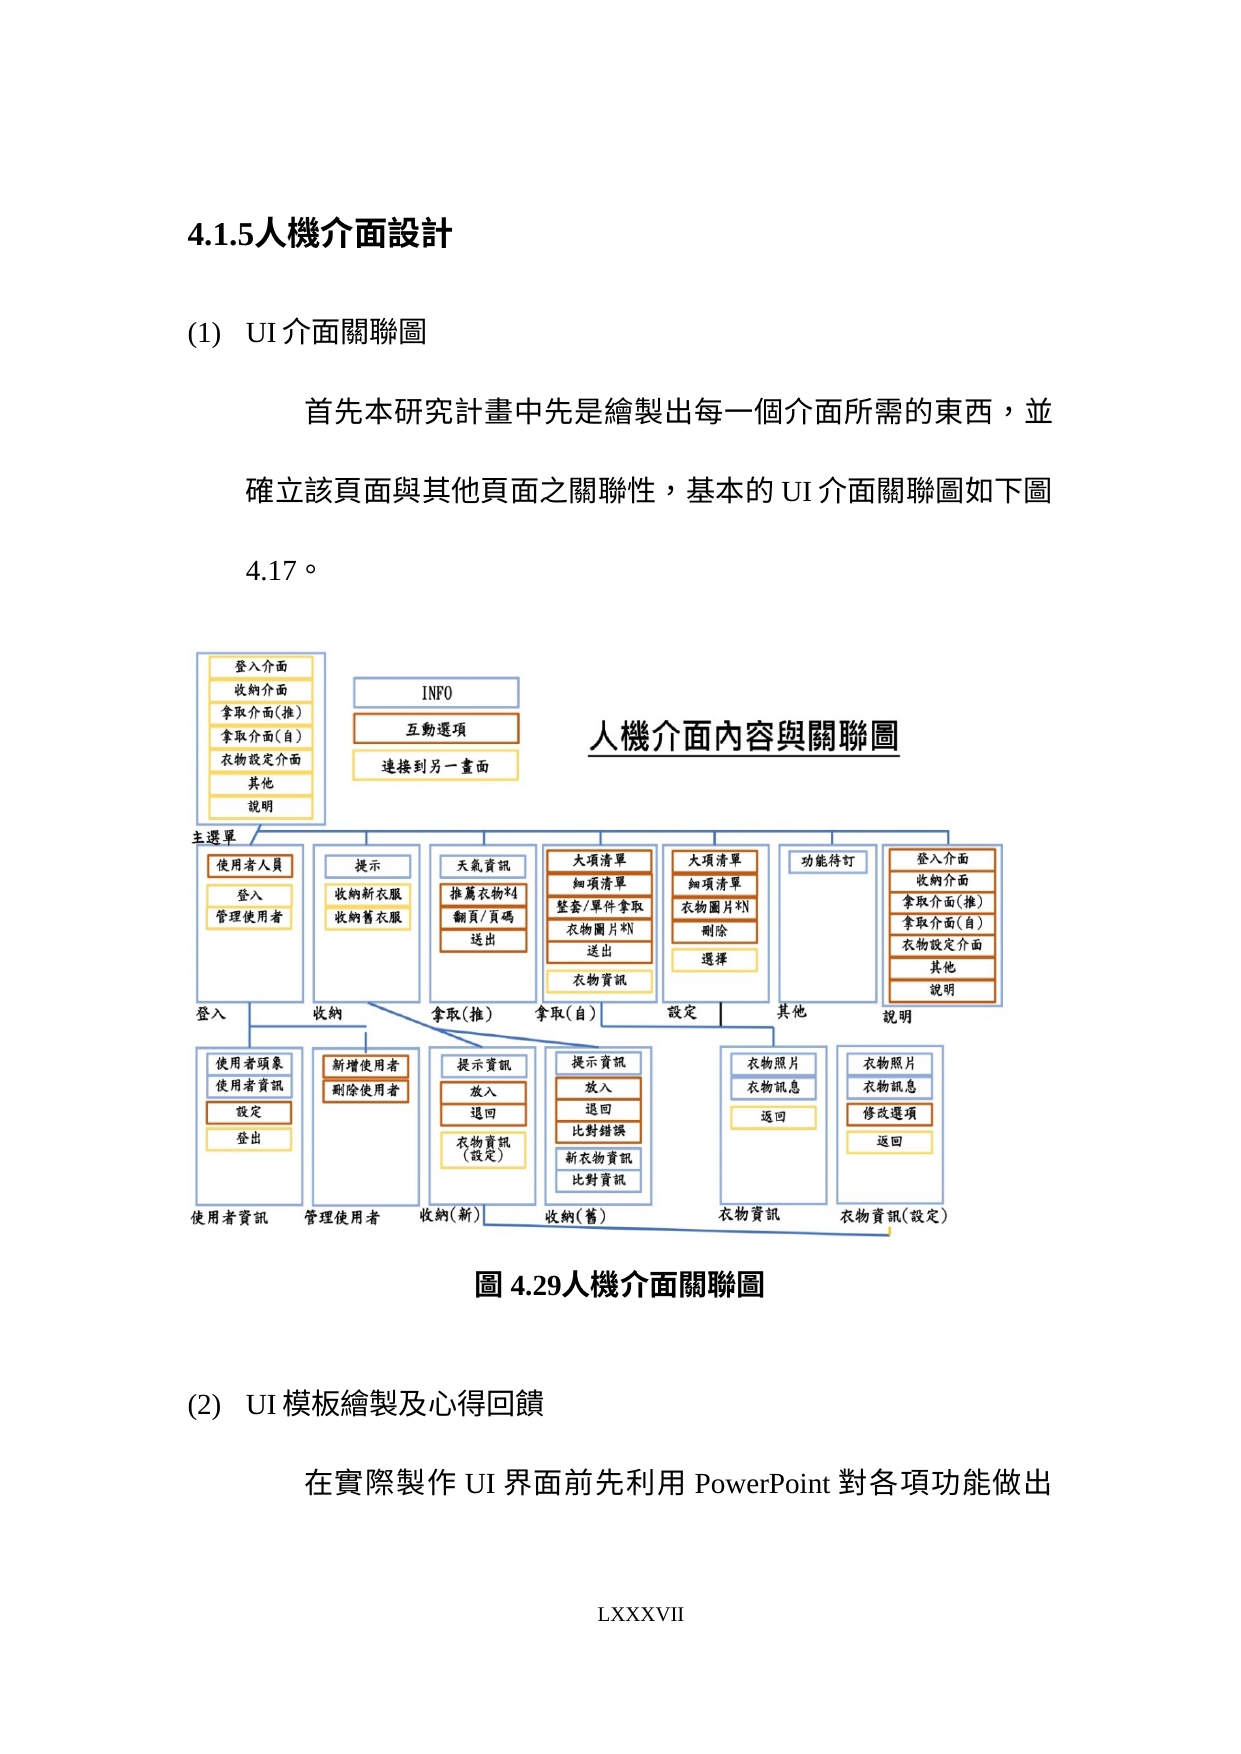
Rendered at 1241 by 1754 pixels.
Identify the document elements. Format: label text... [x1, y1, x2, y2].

picture [187, 647, 1053, 1240]
list UI介面關聯圖 [187, 290, 1053, 370]
subtitle 人機介面設計 [187, 191, 1053, 271]
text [246, 1441, 1053, 1521]
text 首先本研究計畫中先是繪製出每一個介面所需的東西，並確立該頁面與其他頁面之關聯性，基本的UI介面關聯圖如下圖4.17。 [246, 370, 1053, 608]
list UI模板繪製及心得回饋 [187, 1362, 1053, 1441]
